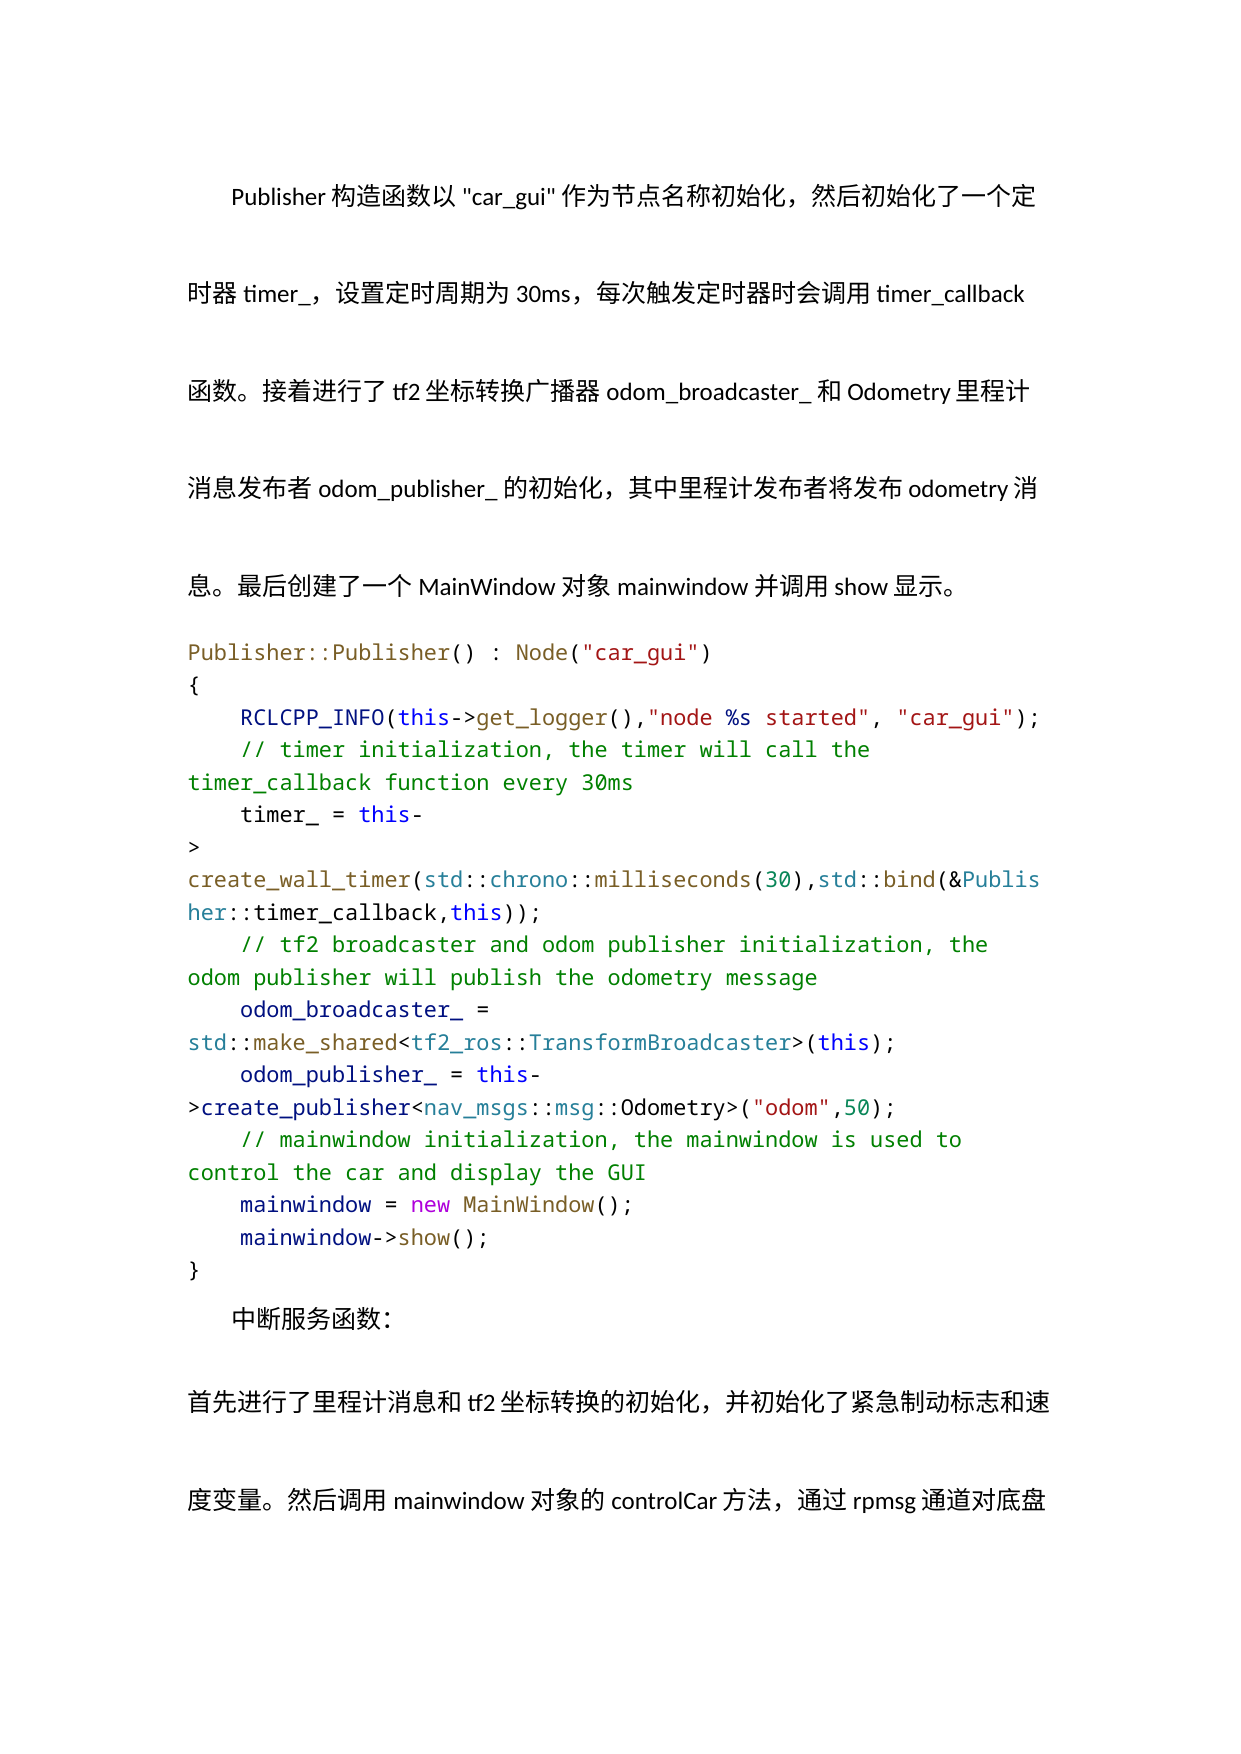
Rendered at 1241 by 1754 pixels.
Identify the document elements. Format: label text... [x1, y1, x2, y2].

text mainwindow->show(); [187, 1220, 1053, 1253]
text odom_broadcaster_ = std::make_shared<tf2_ros::TransformBroadcaster>(this); [187, 993, 1053, 1058]
text mainwindow = new MainWindow(); [187, 1188, 1053, 1220]
text } [187, 1253, 1053, 1285]
text { [187, 668, 1053, 700]
text Publisher构造函数以 "car_gui" 作为节点名称初始化，然后初始化了一个定时器 timer_，设置定时周期为30ms，每次触发定时器时会调用 timer_callback 函数。接着进行了tf2坐标转换广播器 odom_broadcaster_ 和Odometry里程计消息发布者 odom_publisher_ 的初始化，其中里程计发布者将发布odometry消息。最后创建了一个 MainWindow 对象 mainwindow 并调用show显示。 [187, 162, 1053, 617]
text 中断服务函数： [187, 1285, 1053, 1350]
text RCLCPP_INFO(this->get_logger(),"node %s started", "car_gui"); [187, 700, 1053, 733]
text // mainwindow initialization, the mainwindow is used to control the car and display the GUI [187, 1123, 1053, 1188]
text Publisher::Publisher() : Node("car_gui") [187, 635, 1053, 668]
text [187, 1368, 1053, 1531]
text odom_publisher_ = this->create_publisher<nav_msgs::msg::Odometry>("odom",50); [187, 1058, 1053, 1123]
text timer_ = this->create_wall_timer(std::chrono::milliseconds(30),std::bind(&Publisher::timer_callback,this)); [187, 798, 1053, 928]
text // tf2 broadcaster and odom publisher initialization, the odom publisher will publish the odometry message [187, 928, 1053, 993]
text // timer initialization, the timer will call the timer_callback function every 30ms [187, 733, 1053, 798]
